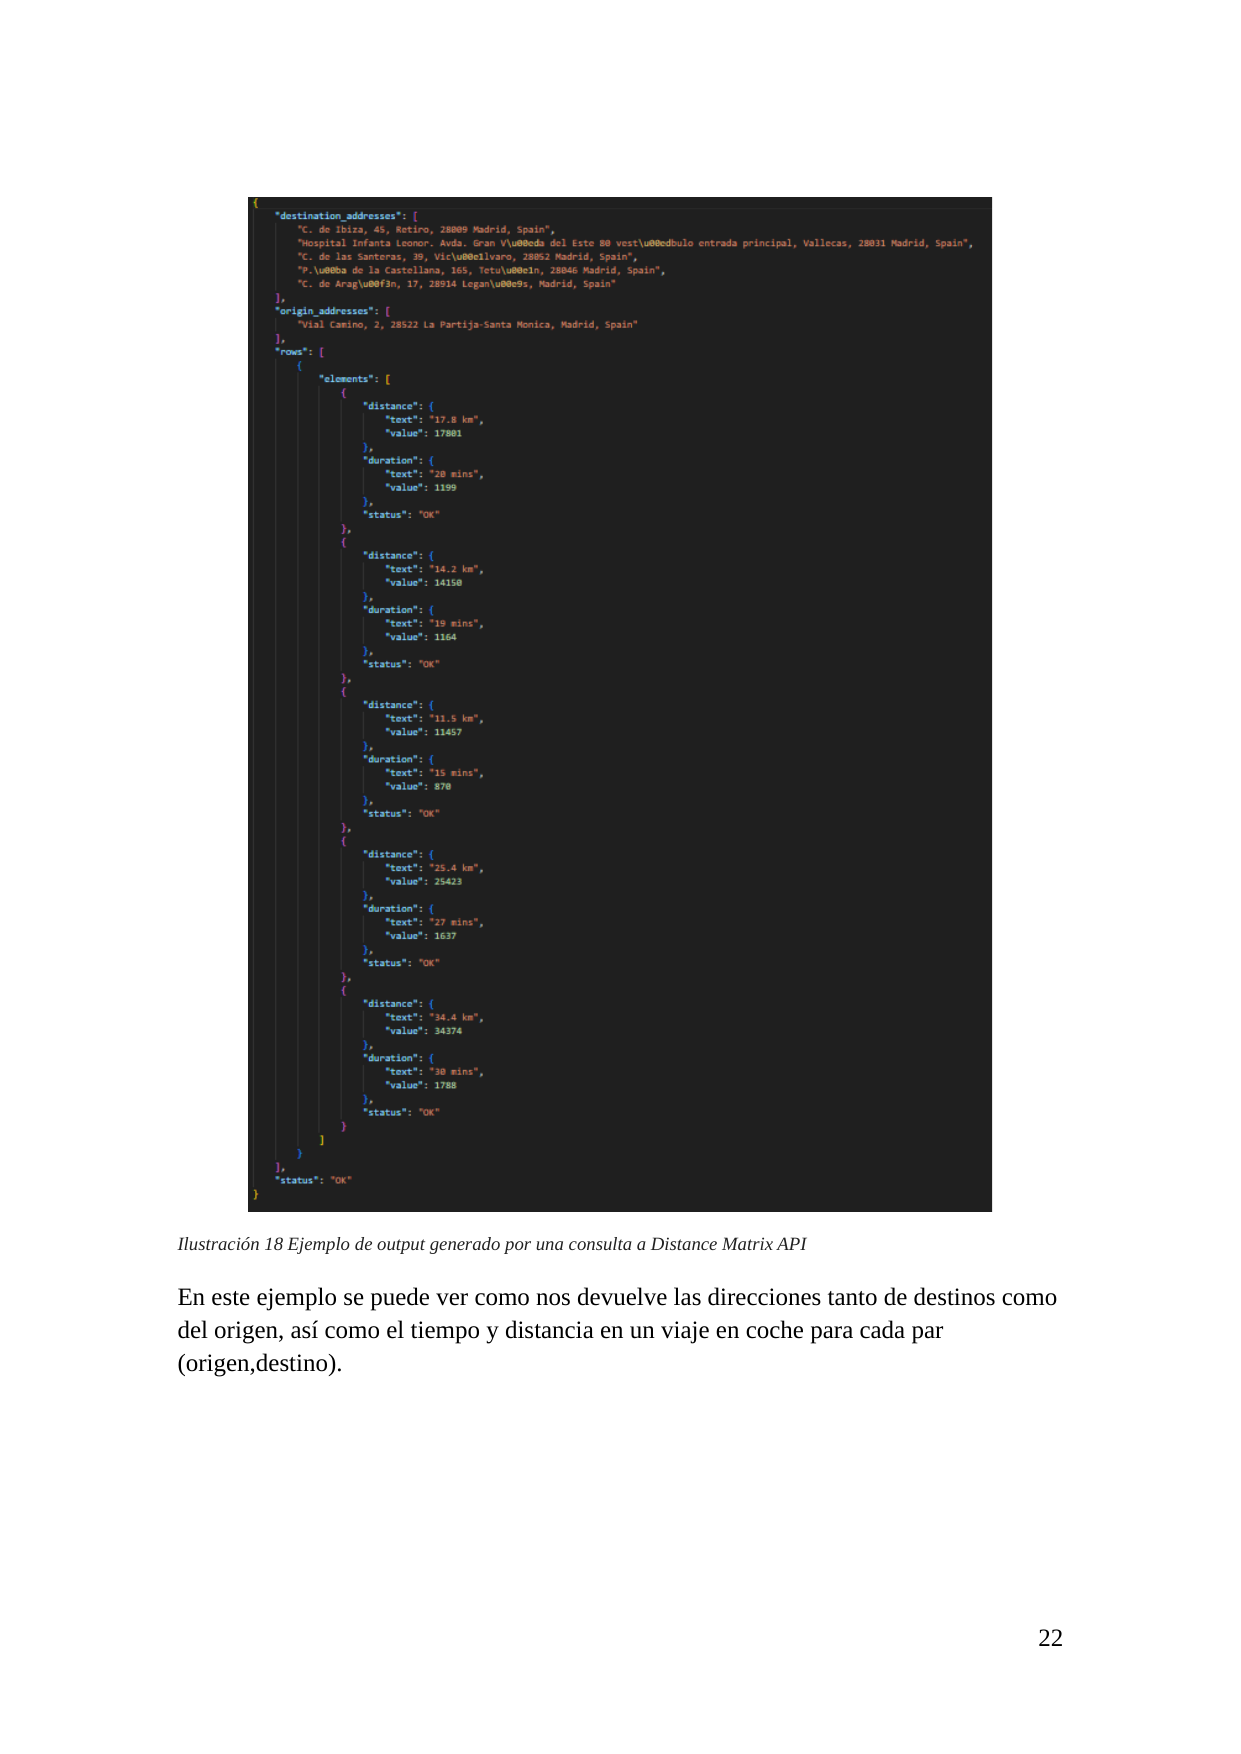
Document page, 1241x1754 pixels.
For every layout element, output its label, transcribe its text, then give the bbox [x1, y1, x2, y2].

text En este ejemplo se puede ver como nos devuelve las direcciones tanto de destinos como del origen, así como el tiempo y distancia en un viaje en coche para cada par (origen,destino). [177, 1282, 1063, 1377]
picture [248, 197, 993, 1212]
